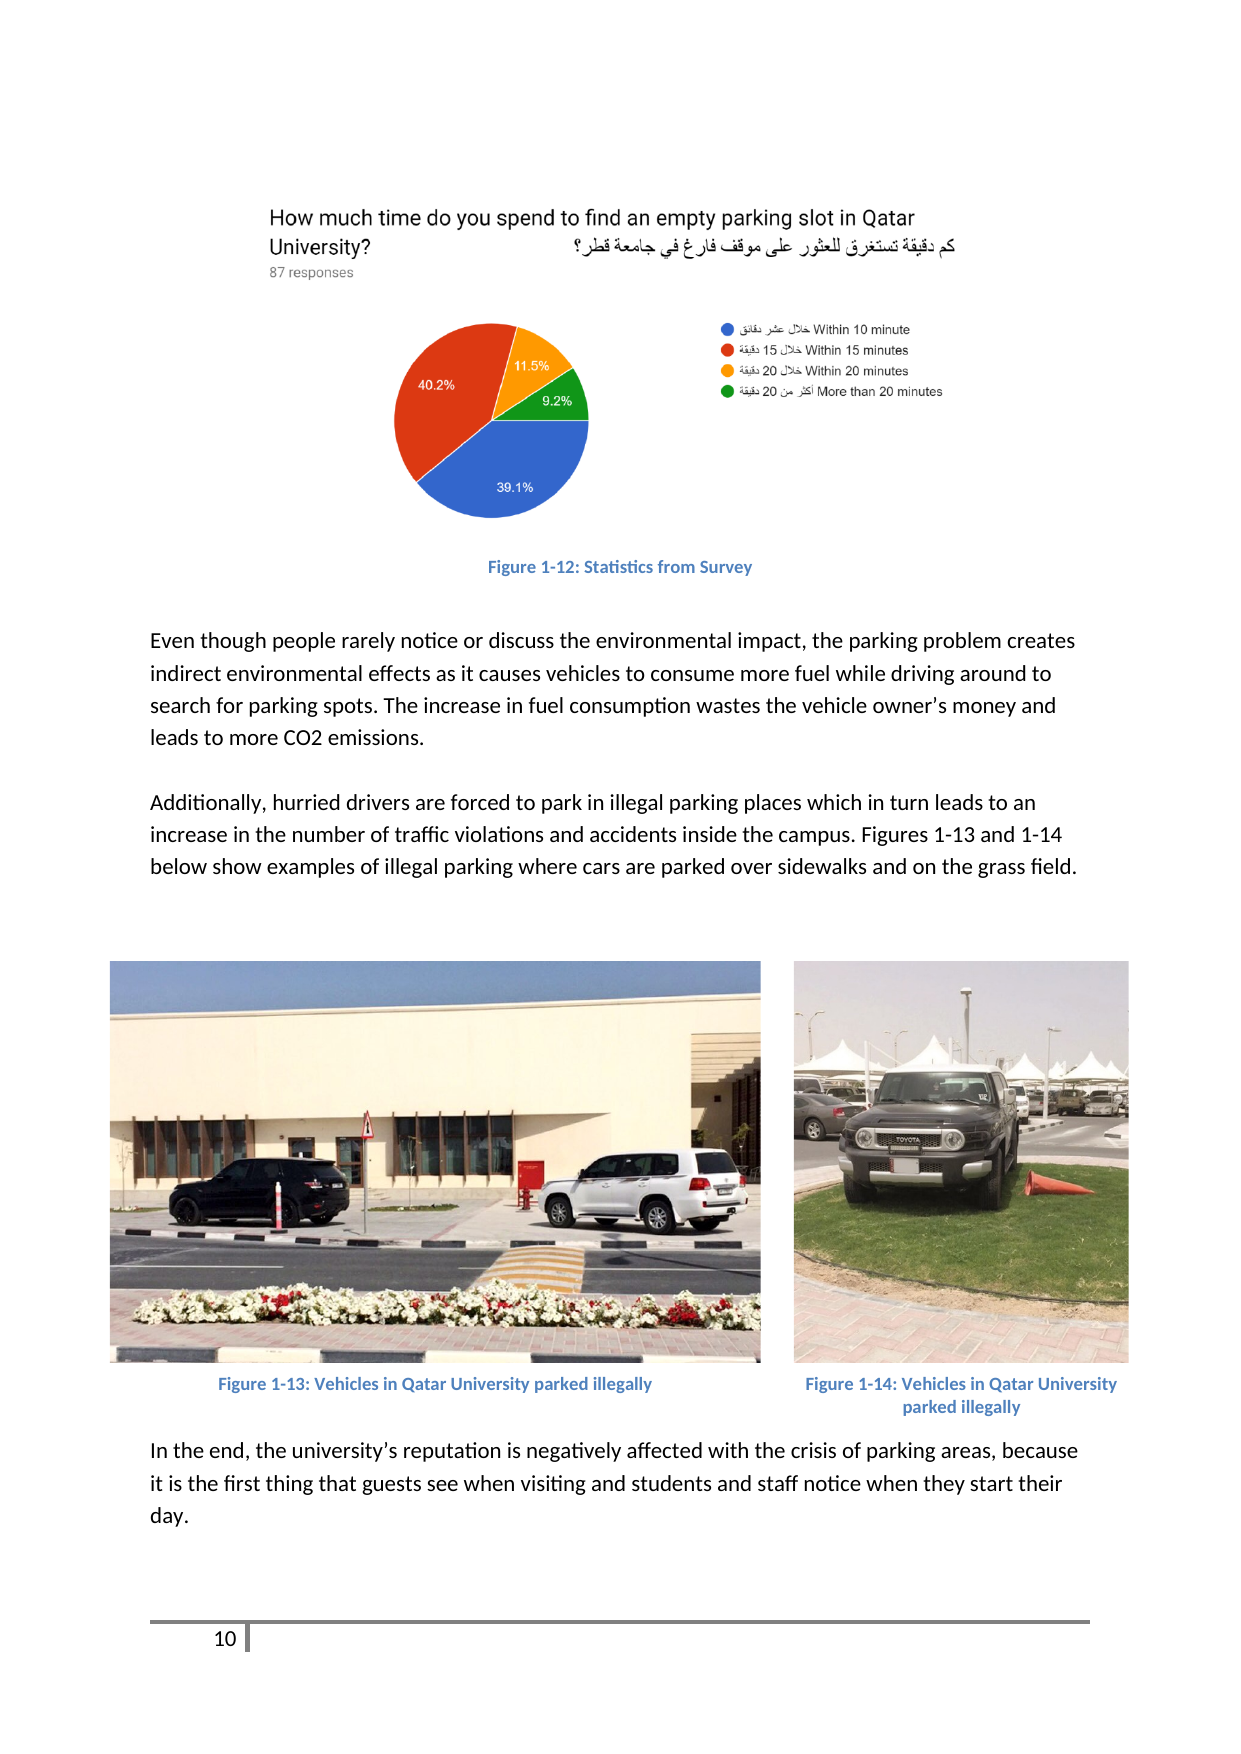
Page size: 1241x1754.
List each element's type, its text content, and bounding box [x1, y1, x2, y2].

picture [793, 961, 1129, 1363]
text In the end, the university’s reputation is negatively affected with the crisis of parking areas, because it is the first thing that guests see when visiting and students and staff notice when they start their day. [150, 1436, 1090, 1529]
text Figure ‎1-12: Statistics from Survey [150, 555, 1090, 578]
text Even though people rarely notice or discuss the environmental impact, the parking problem creates indirect environmental effects as it causes vehicles to consume more fuel while driving around to search for parking spots. The increase in fuel consumption wastes the vehicle owner’s money and leads to more CO2 emissions. [150, 627, 1090, 751]
picture [243, 178, 997, 555]
picture [109, 961, 761, 1363]
text Additionally, hurried drivers are forced to park in illegal parking places which in turn leads to an increase in the number of traffic violations and accidents inside the campus. Figures 1-13 and 1-14 below show examples of illegal parking where cars are parked over sidewalks and on the grass field. [150, 788, 1090, 880]
